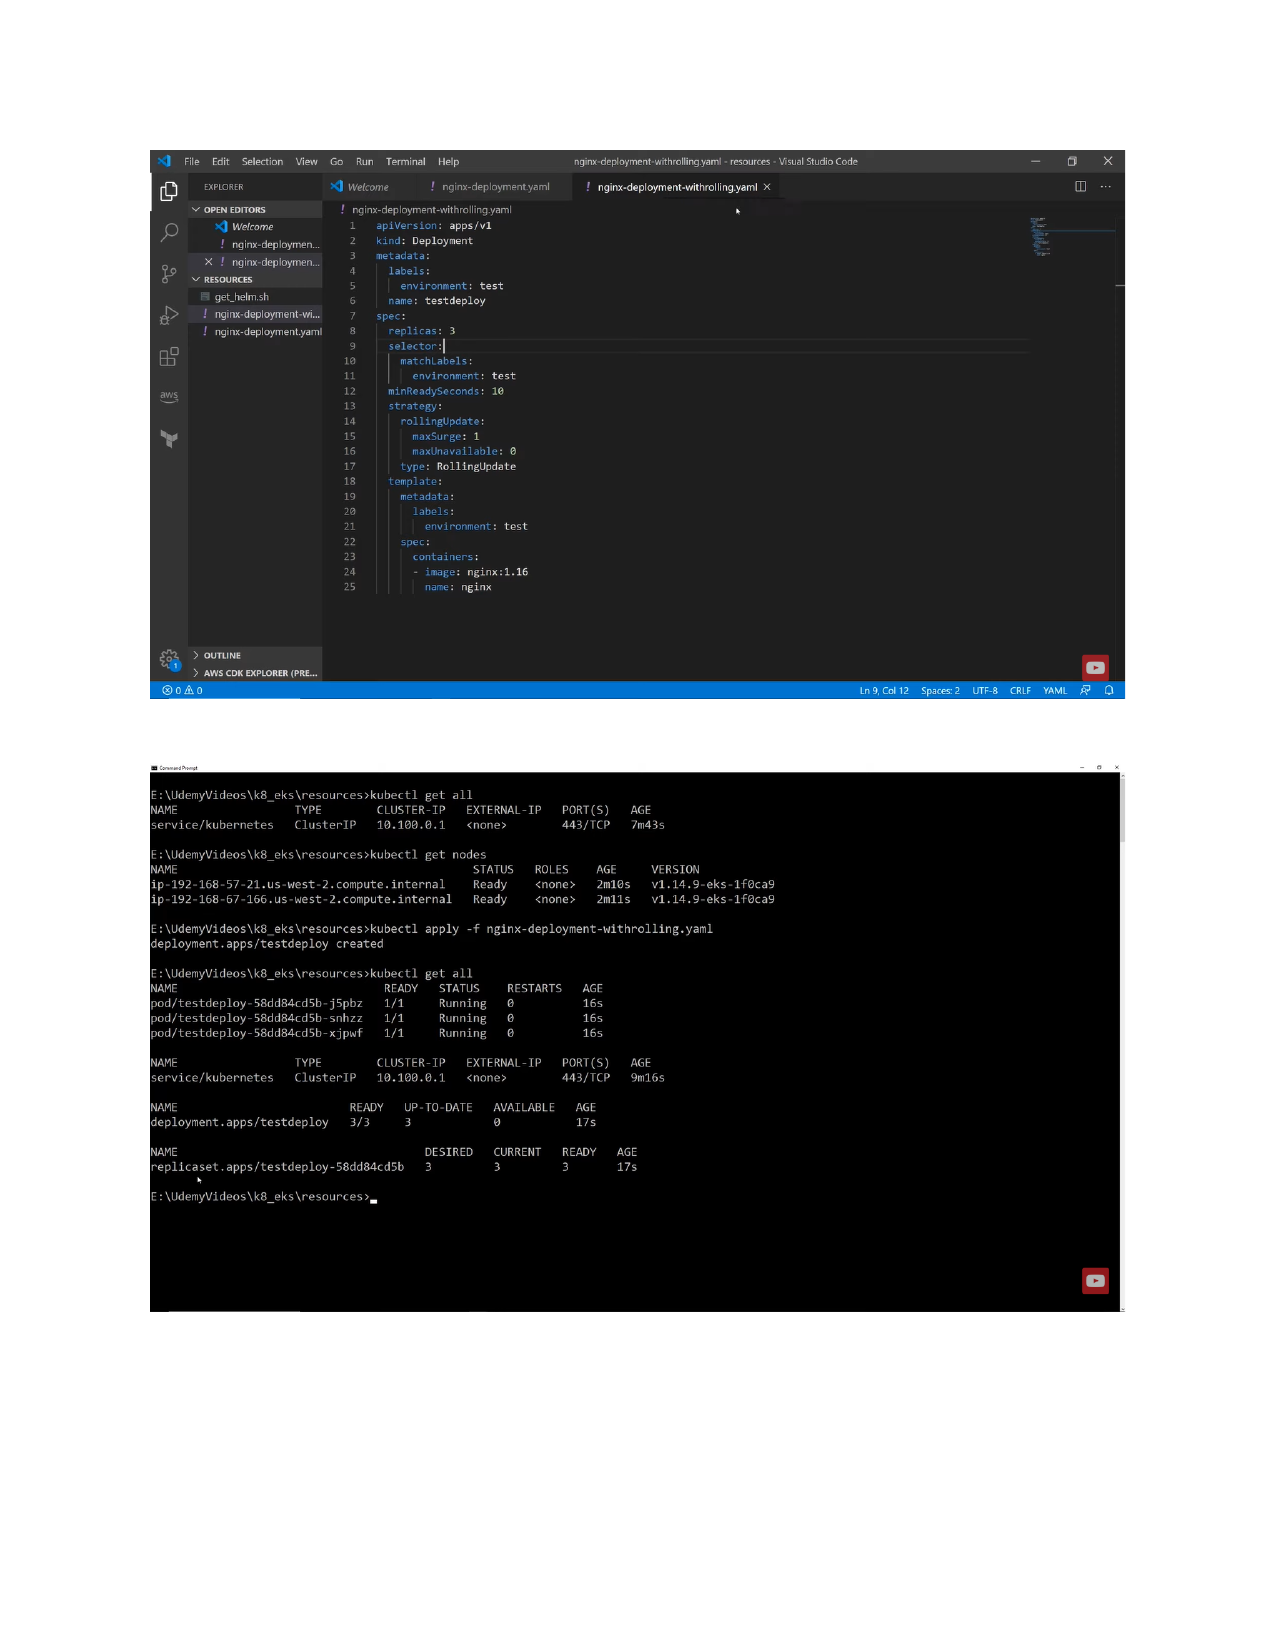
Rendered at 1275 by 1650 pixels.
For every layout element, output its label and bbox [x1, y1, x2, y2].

picture [150, 763, 1125, 1312]
picture [150, 150, 1125, 699]
